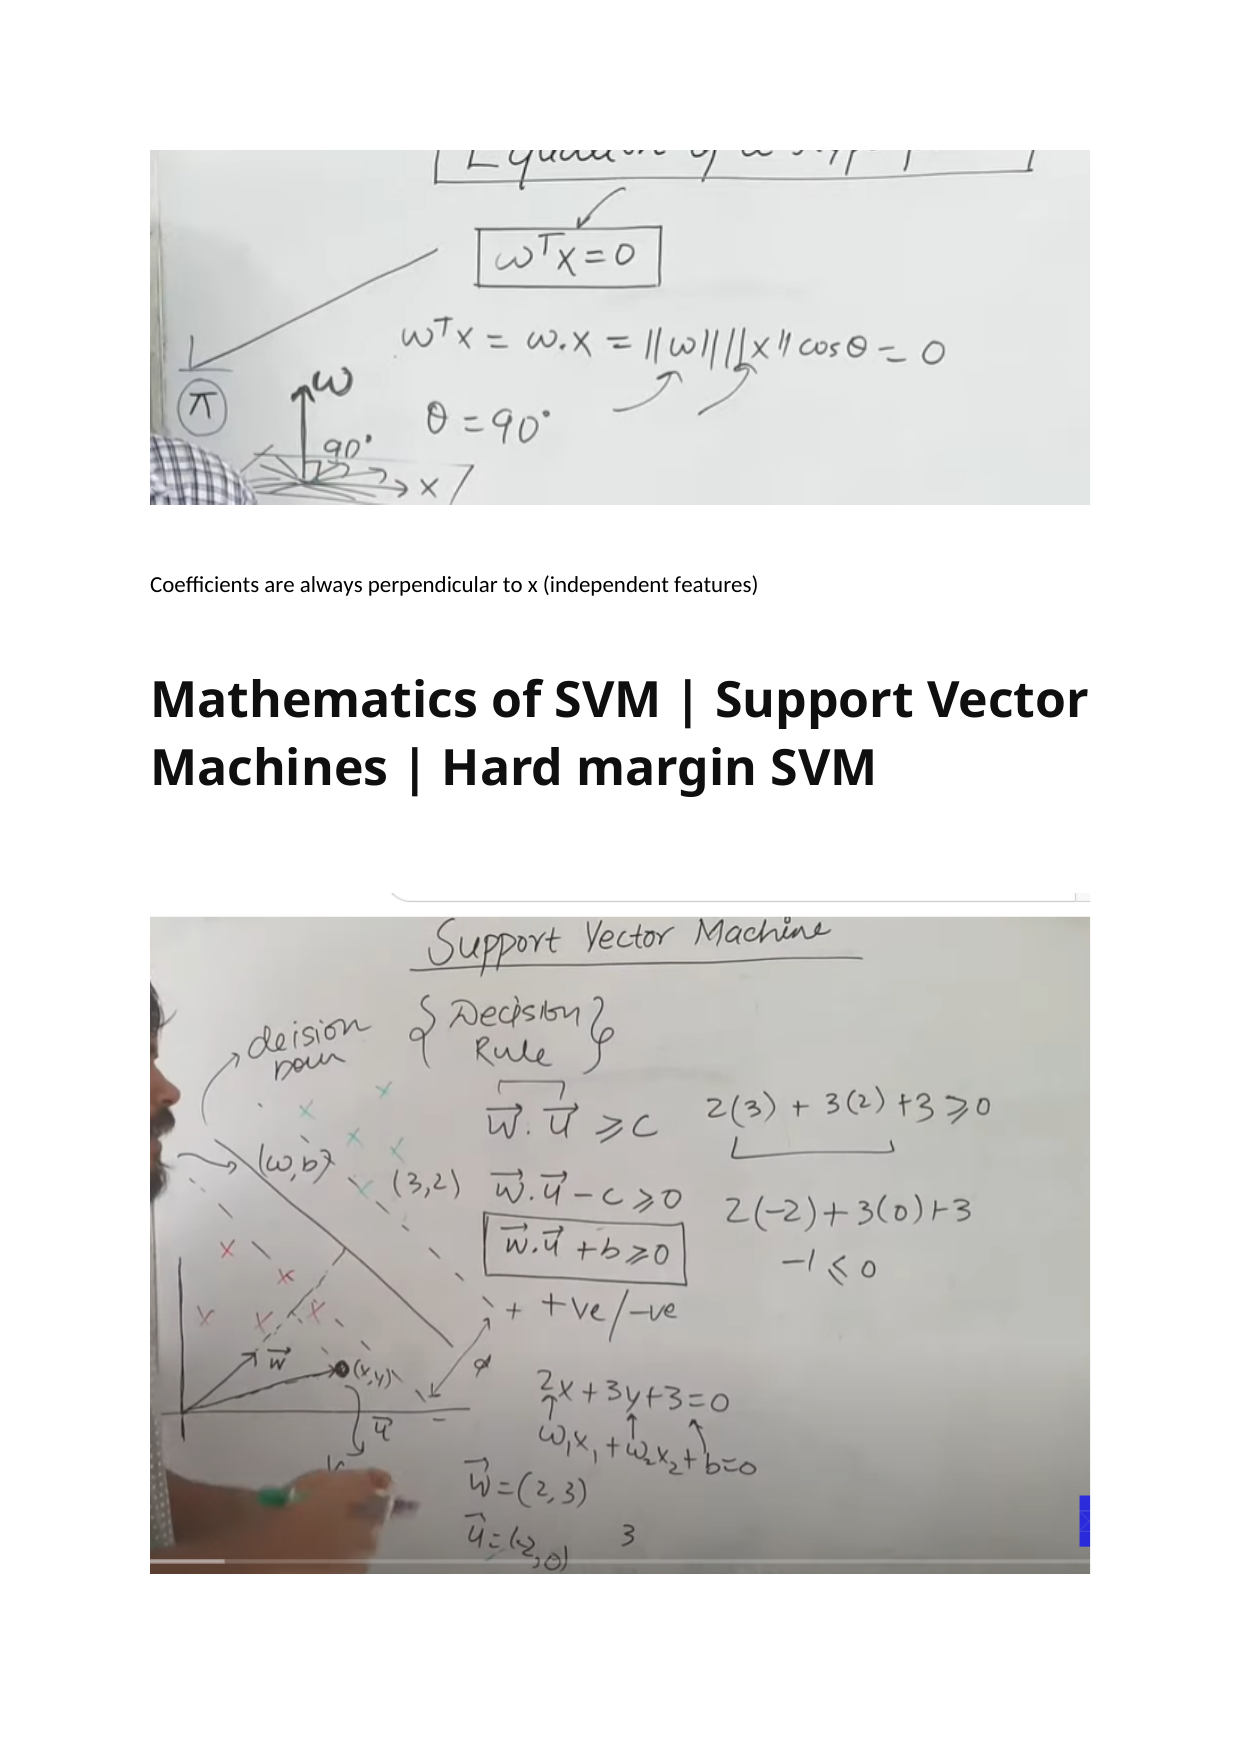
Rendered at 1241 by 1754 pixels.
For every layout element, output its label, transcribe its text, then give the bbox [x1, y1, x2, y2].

subtitle Mathematics of SVM | Support Vector Machines | Hard margin SVM [150, 664, 1090, 800]
text Coefficients are always perpendicular to x (independent features) [150, 570, 1090, 598]
picture [150, 150, 1091, 505]
picture [150, 893, 1091, 1574]
